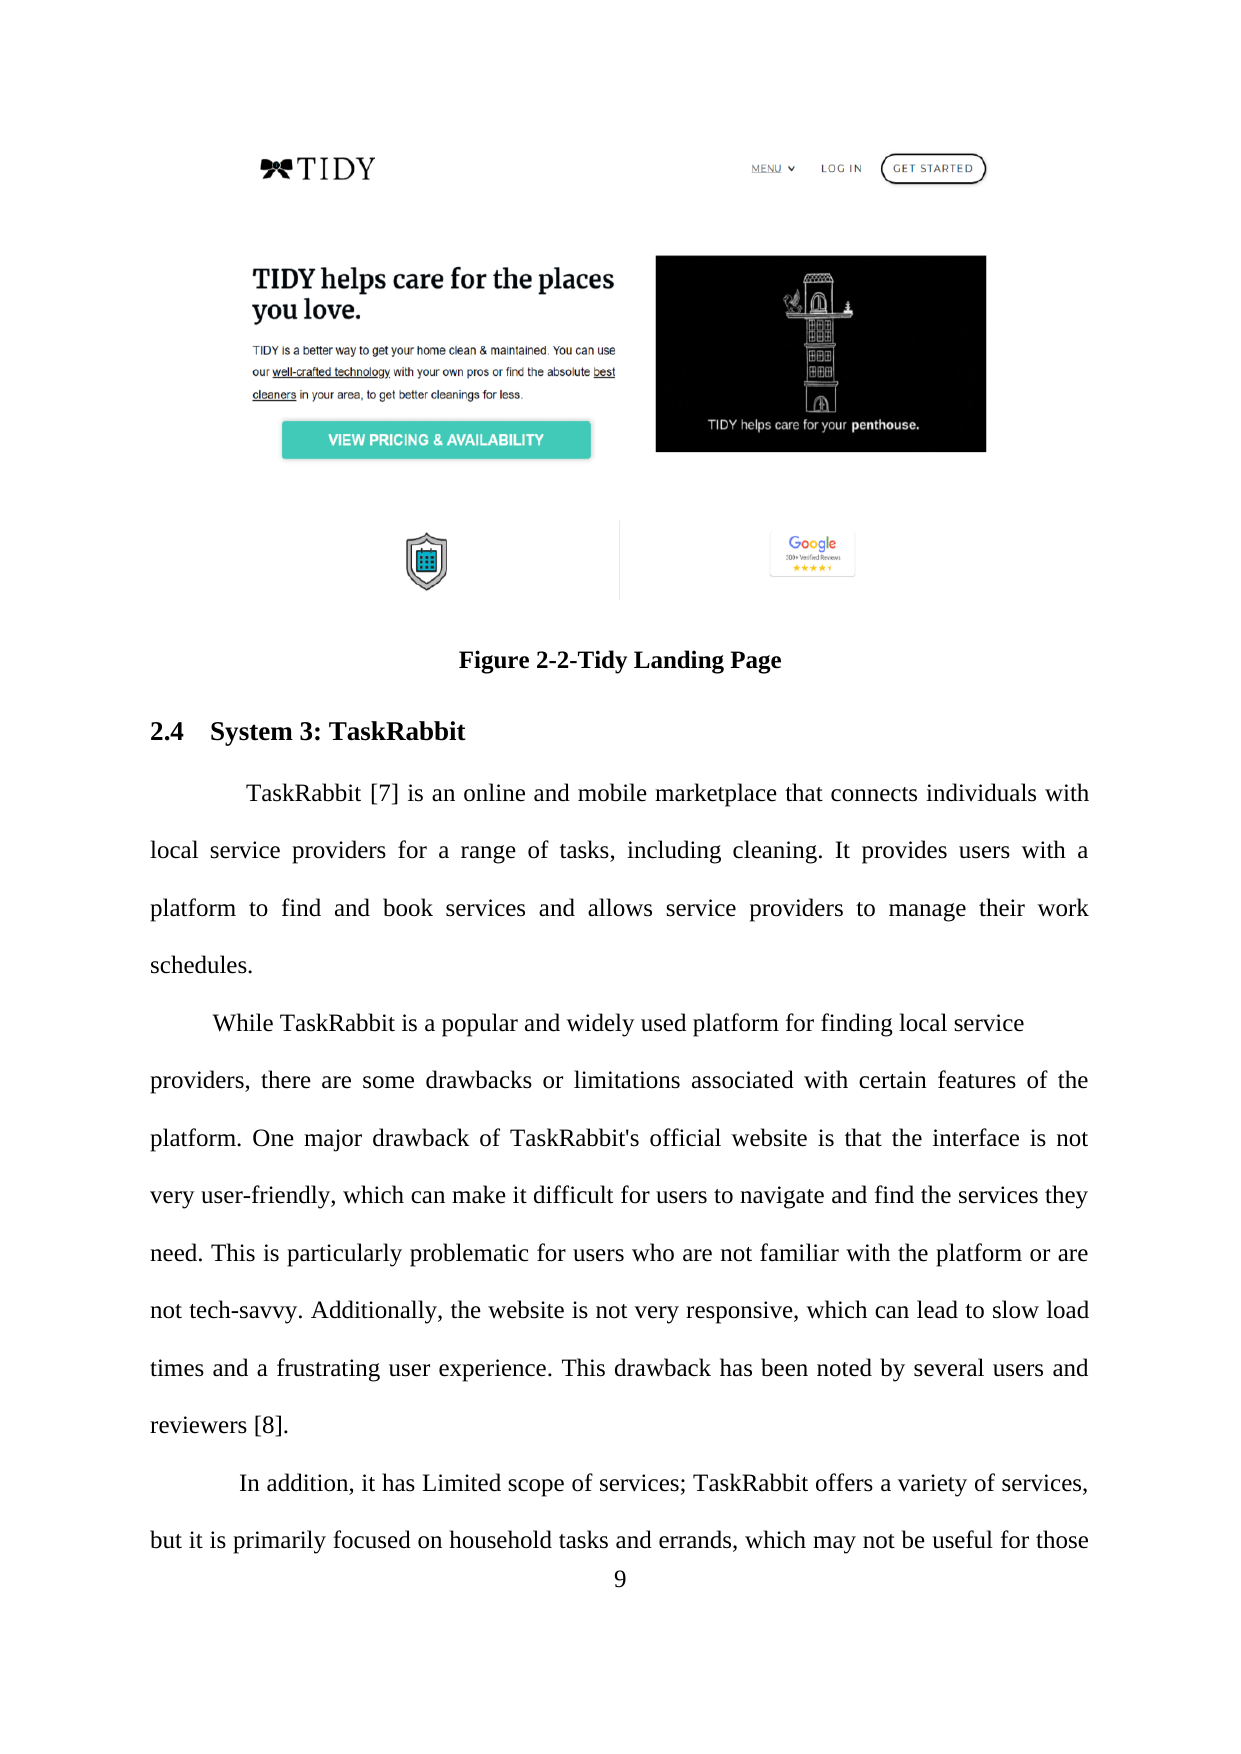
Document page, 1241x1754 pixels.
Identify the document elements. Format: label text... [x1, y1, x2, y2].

text While TaskRabbit is a popular and widely used platform for finding local service [150, 1008, 1090, 1036]
text providers, there are some drawbacks or limitations associated with certain features of the platform. One major drawback of TaskRabbit's official website is that the interface is not very user-friendly, which can make it difficult for users to navigate and find the services they need. This is particularly problematic for users who are not familiar with the platform or are not tech-savvy. Additionally, the website is not very responsive, which can lead to slow load times and a frustrating user experience. This drawback has been noted by several users and reviewers . [150, 1065, 1090, 1439]
subtitle System 3: TaskRabbit [150, 715, 1090, 747]
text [150, 1468, 1090, 1554]
text TaskRabbit is an online and mobile marketplace that connects individuals with local service providers for a range of tasks, including cleaning. It provides users with a platform to find and book services and allows service providers to manage their work schedules. [150, 778, 1090, 979]
picture [170, 150, 1071, 600]
